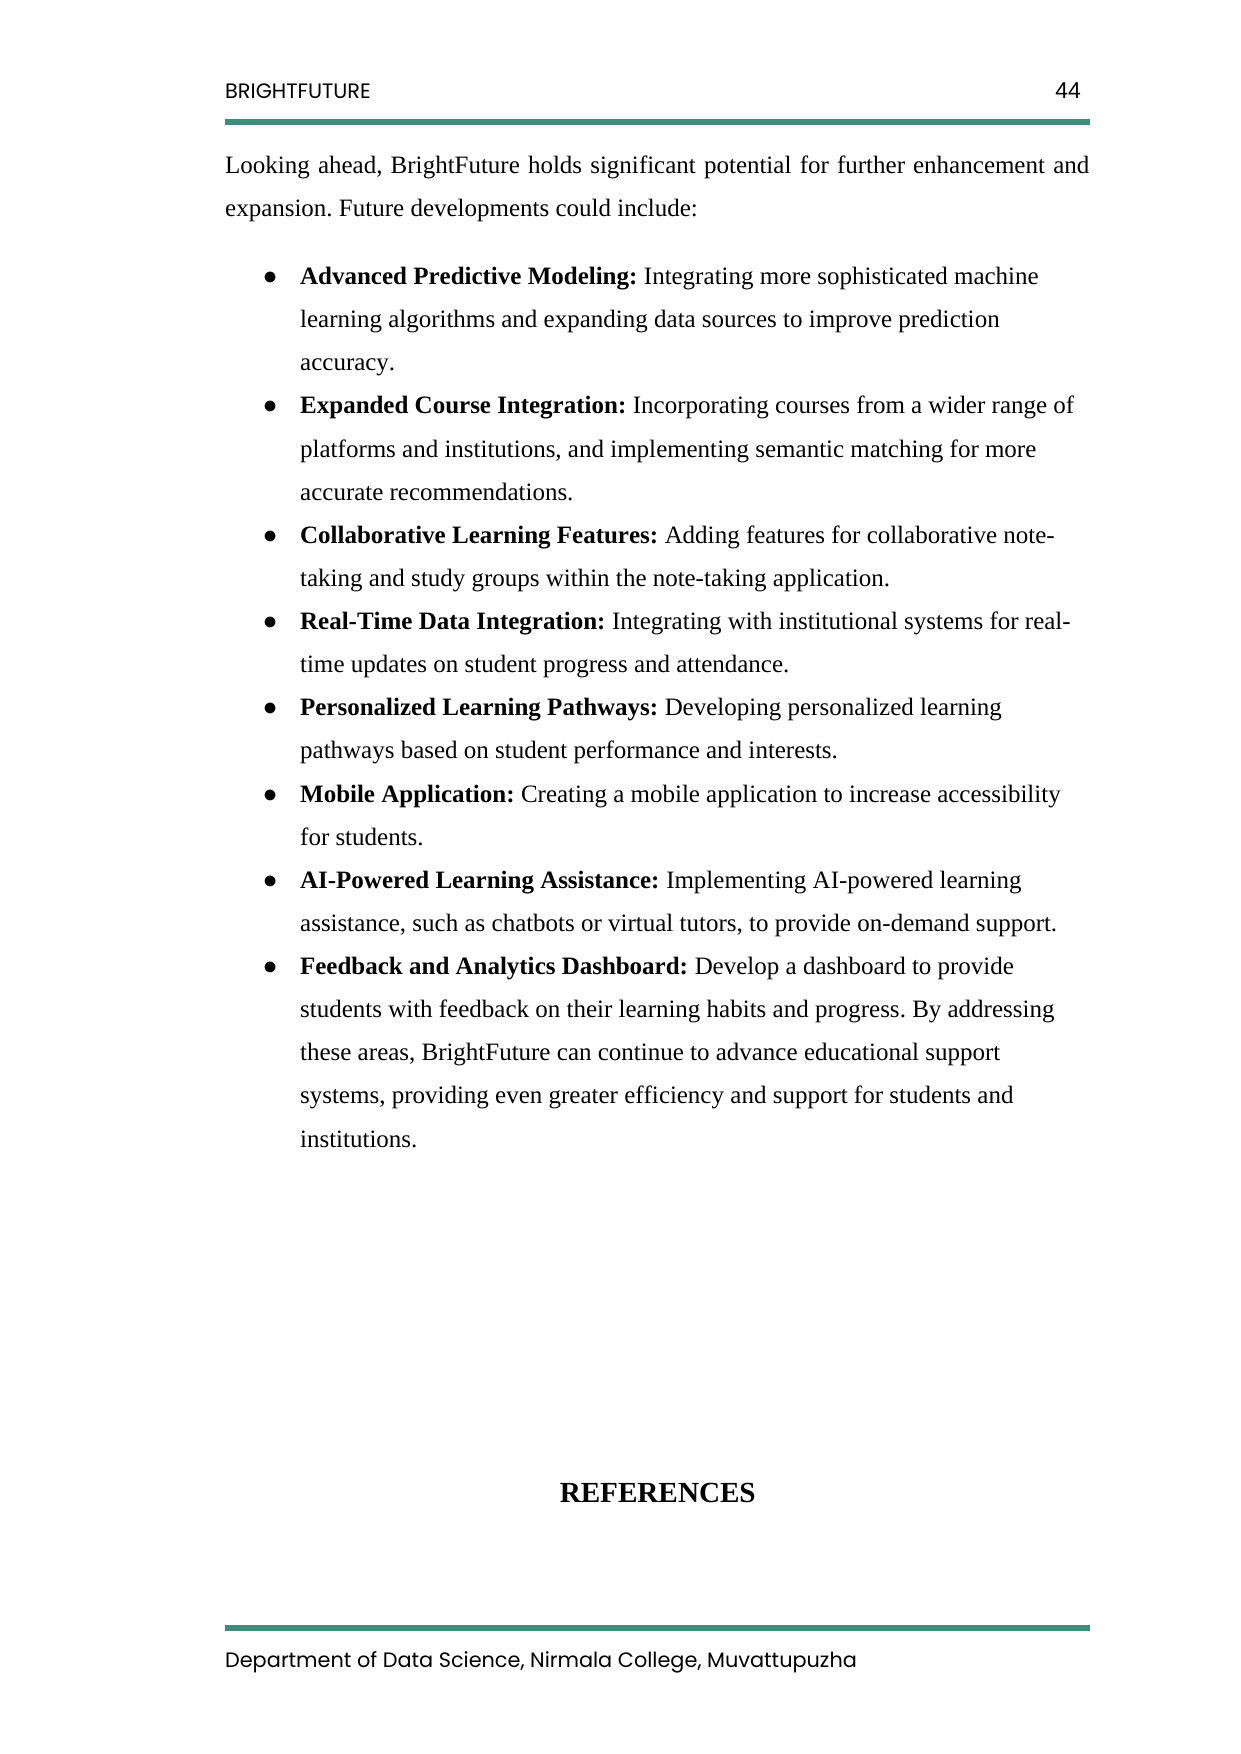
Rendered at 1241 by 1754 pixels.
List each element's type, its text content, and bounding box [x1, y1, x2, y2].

list Expanded Course Integration: Incorporating courses from a wider range of platforms and institutions, and implementing semantic matching for more accurate recommendations. [262, 391, 1090, 506]
list Feedback and Analytics Dashboard: Develop a dashboard to provide students with feedback on their learning habits and progress. By addressing these areas, BrightFuture can continue to advance educational support systems, providing even greater efficiency and support for students and institutions. [262, 951, 1090, 1152]
list Collaborative Learning Features: Adding features for collaborative note-taking and study groups within the note-taking application. [262, 520, 1090, 592]
list AI-Powered Learning Assistance: Implementing AI-powered learning assistance, such as chatbots or virtual tutors, to provide on-demand support. [262, 865, 1090, 937]
list Personalized Learning Pathways: Developing personalized learning pathways based on student performance and interests. [262, 692, 1090, 764]
list Advanced Predictive Modeling: Integrating more sophisticated machine learning algorithms and expanding data sources to improve prediction accuracy. [262, 261, 1090, 376]
list Real-Time Data Integration: Integrating with institutional systems for real-time updates on student progress and attendance. [262, 606, 1090, 678]
text REFERENCES [225, 1476, 1090, 1509]
list Mobile Application: Creating a mobile application to increase accessibility for students. [262, 779, 1090, 851]
text Looking ahead, BrightFuture holds significant potential for further enhancement and expansion. Future developments could include: [225, 150, 1090, 222]
